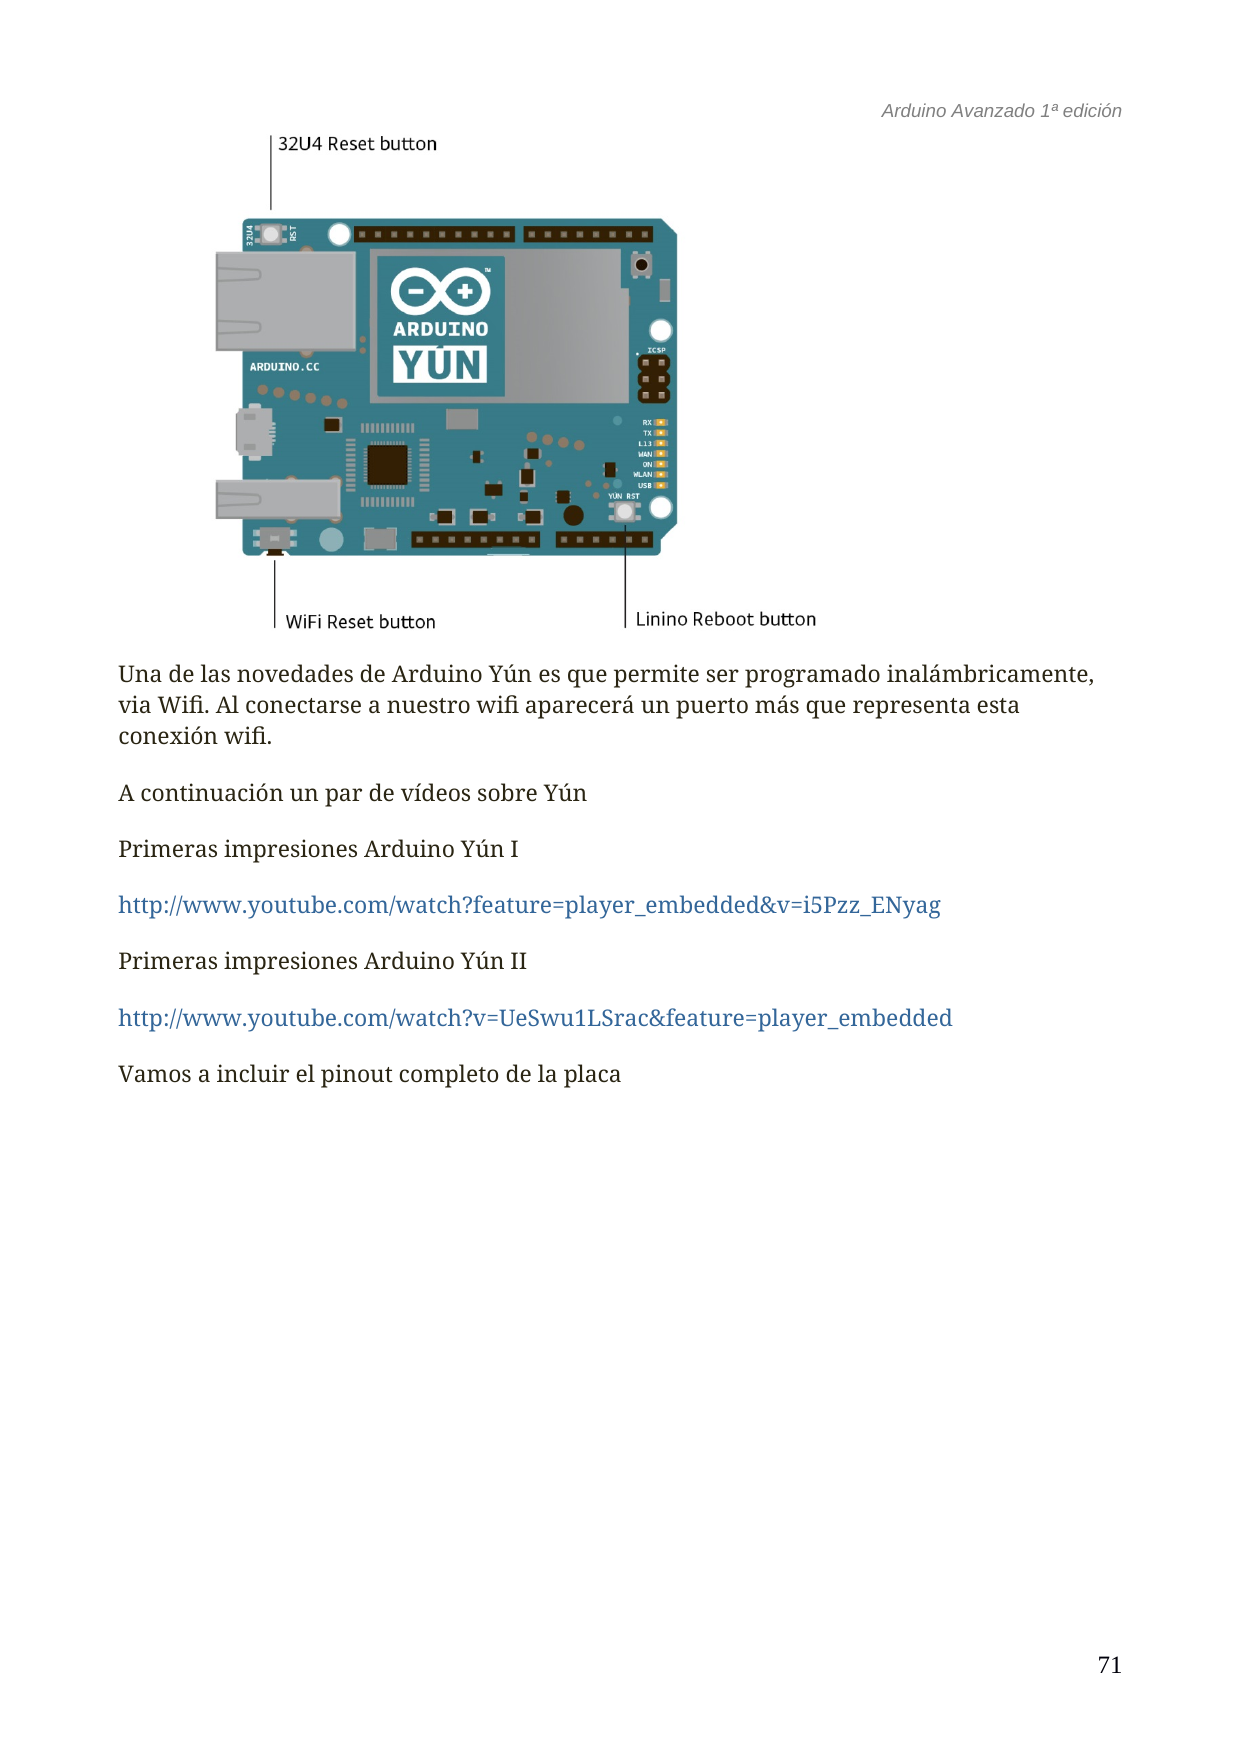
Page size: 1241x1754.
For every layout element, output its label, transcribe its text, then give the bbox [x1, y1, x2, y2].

text Primeras impresiones Arduino Yún II [118, 945, 1122, 977]
text A continuación un par de vídeos sobre Yún [118, 777, 1122, 808]
text Primeras impresiones Arduino Yún I [118, 833, 1122, 864]
text Vamos a incluir el pinout completo de la placa [118, 1058, 1122, 1089]
picture [118, 134, 831, 633]
text http://www.youtube.com/watch?v=UeSwu1LSrac&feature=player_embedded [118, 1002, 1122, 1033]
text Una de las novedades de Arduino Yún es que permite ser programado inalámbricamente, via Wifi. Al conectarse a nuestro wifi aparecerá un puerto más que representa esta conexión wifi. [118, 658, 1122, 752]
text http://www.youtube.com/watch?feature=player_embedded&v=i5Pzz_ENyag [118, 889, 1122, 920]
